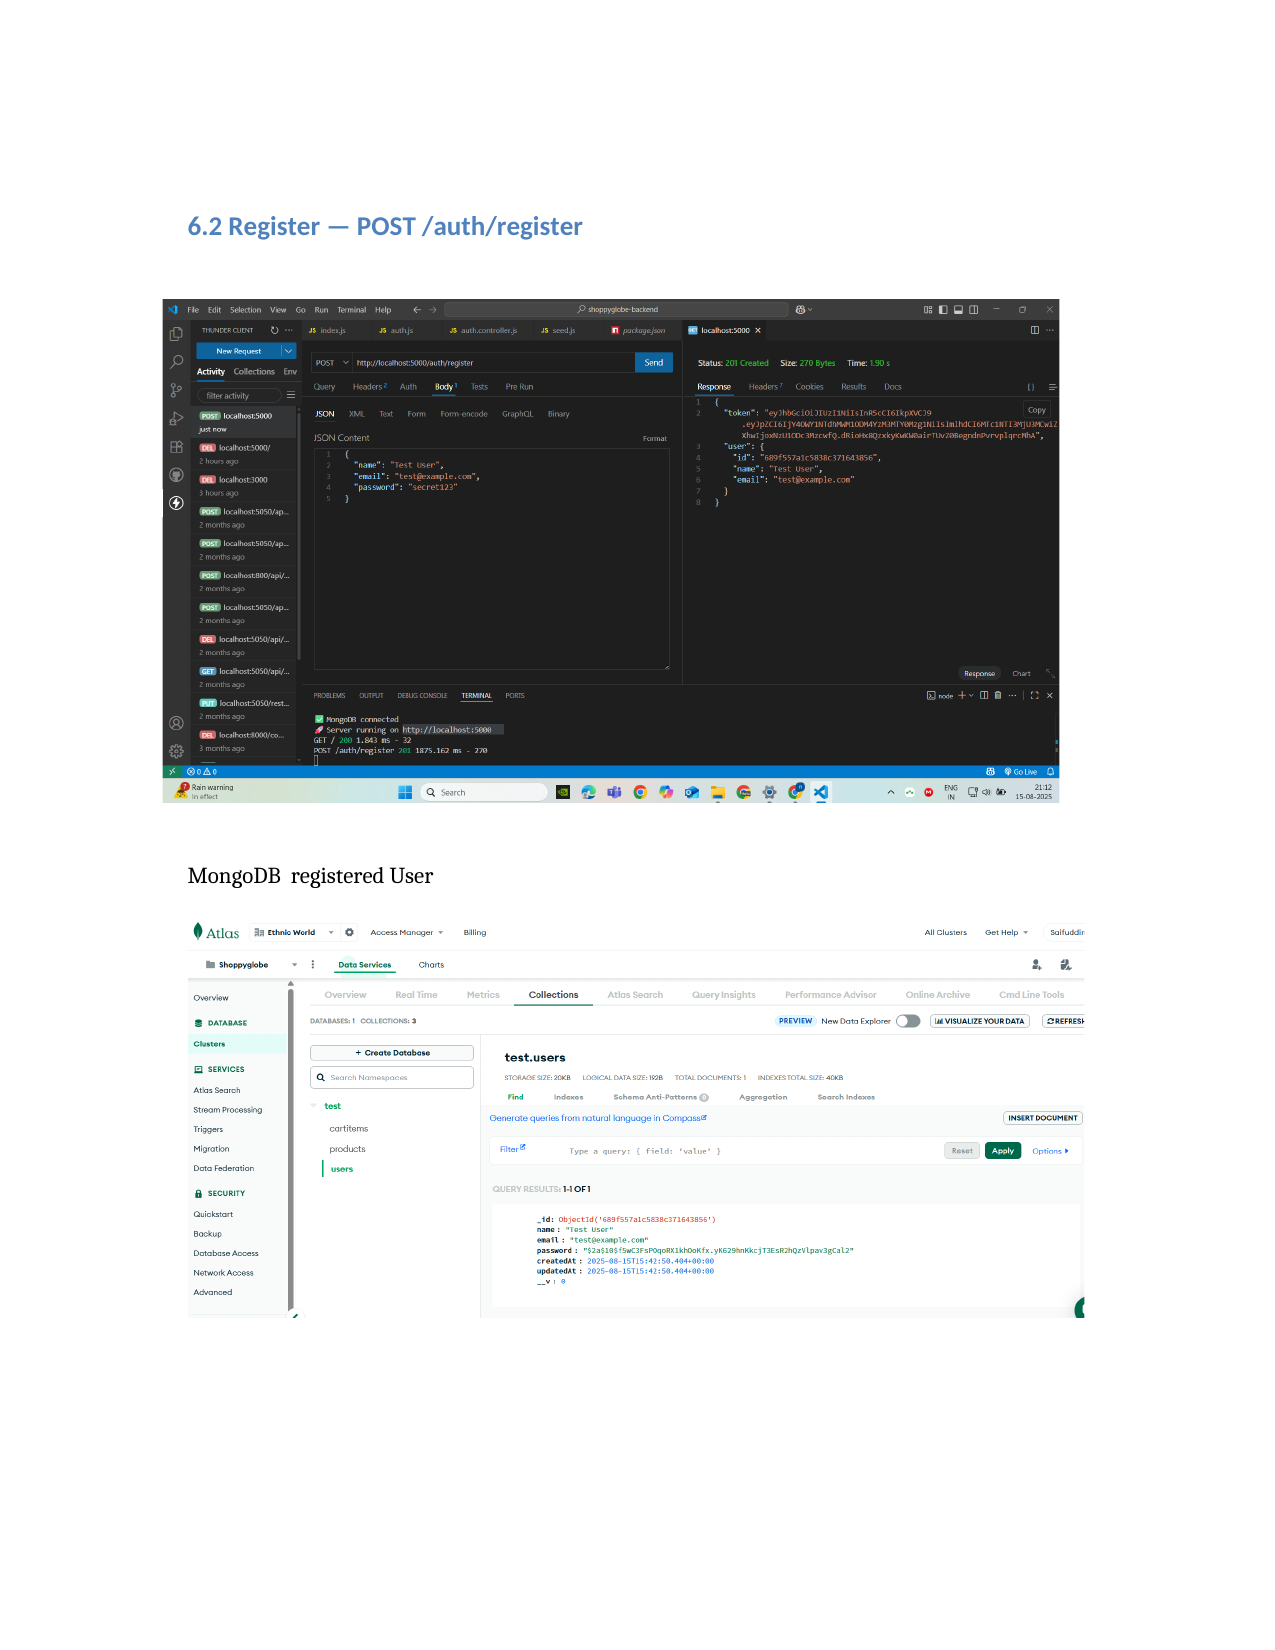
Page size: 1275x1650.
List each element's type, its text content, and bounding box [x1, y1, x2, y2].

subtitle 6.2 Register — POST /auth/register [187, 209, 1087, 242]
picture [162, 299, 1059, 803]
picture [187, 914, 1084, 1318]
text MongoDB registered User [187, 400, 1087, 889]
